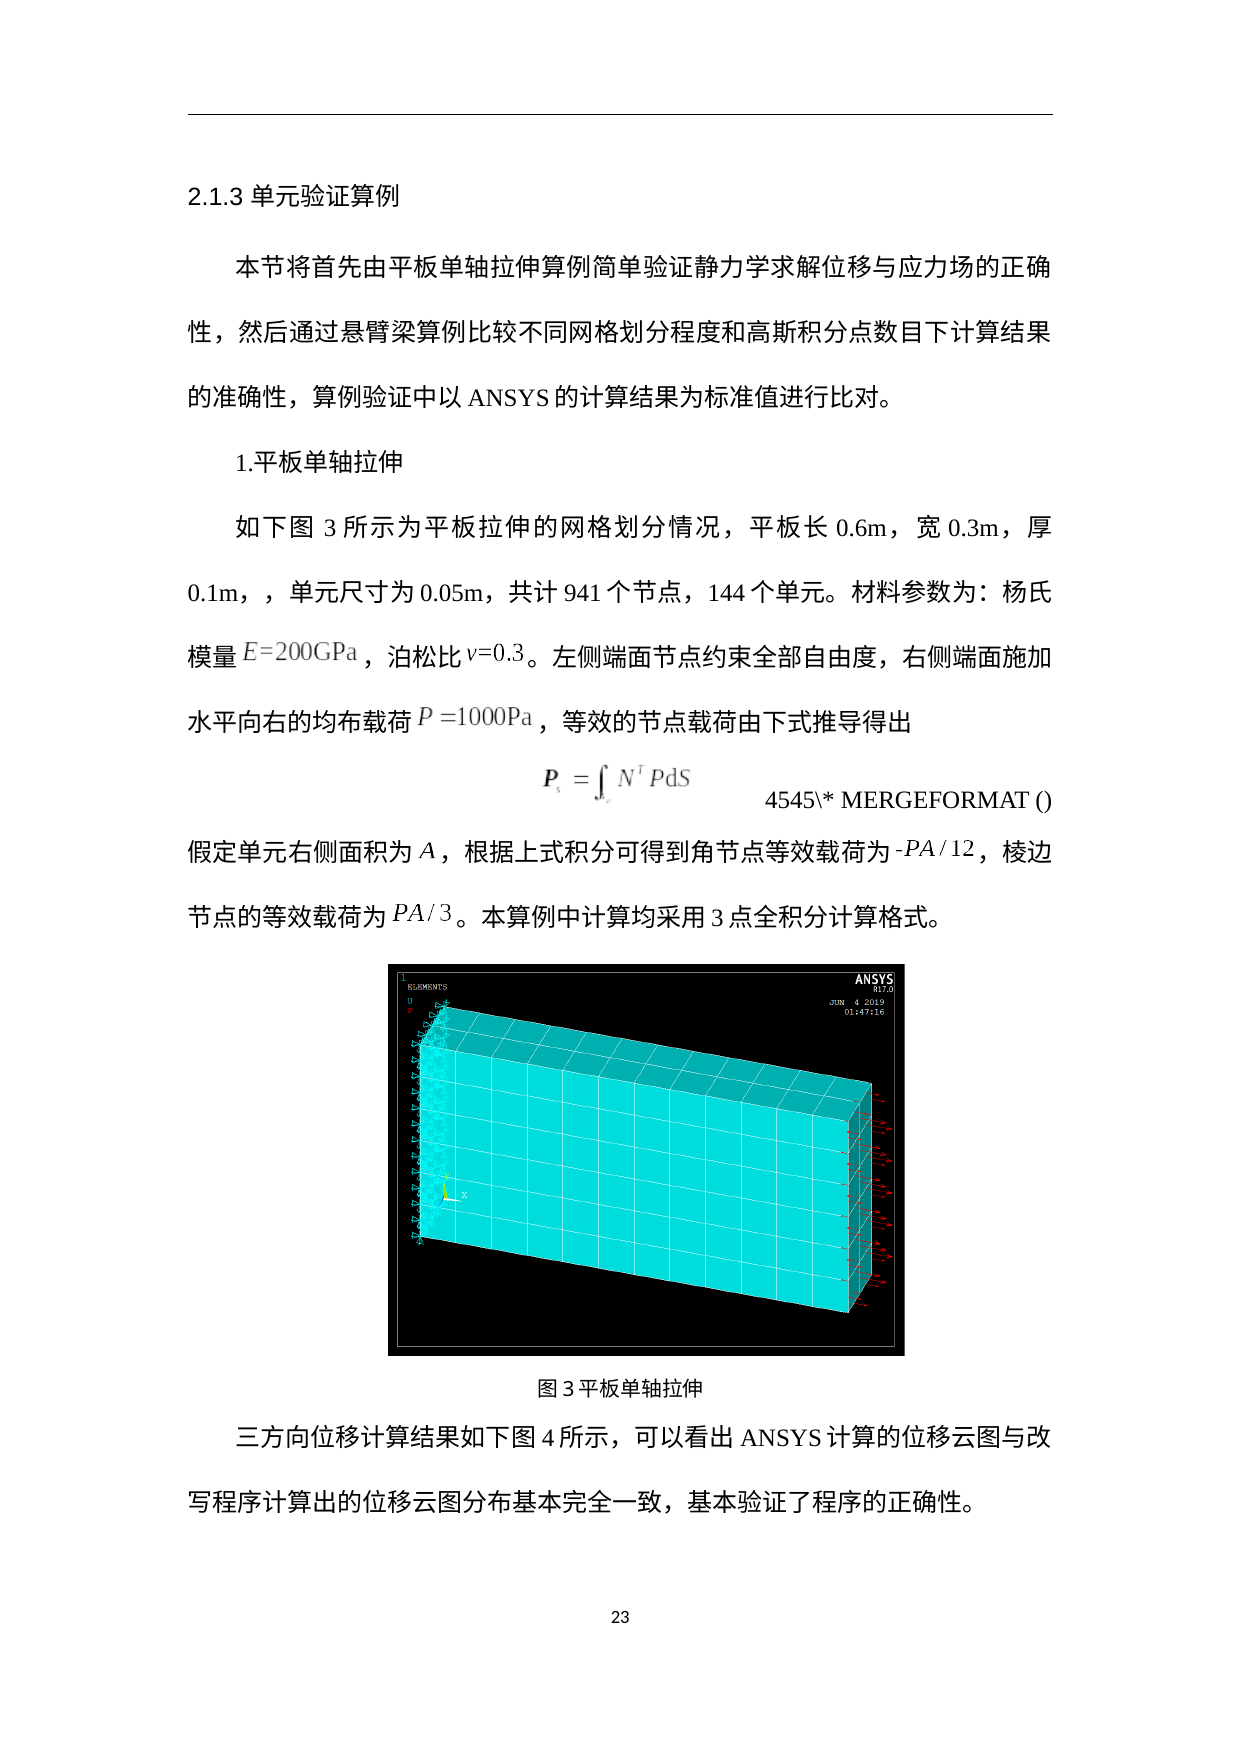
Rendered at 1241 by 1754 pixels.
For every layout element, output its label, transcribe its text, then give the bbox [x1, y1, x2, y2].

text 1.平板单轴拉伸 [187, 428, 1053, 493]
text 本节将首先由平板单轴拉伸算例简单验证静力学求解位移与应力场的正确性，然后通过悬臂梁算例比较不同网格划分程度和高斯积分点数目下计算结果的准确性，算例验证中以ANSYS的计算结果为标准值进行比对。 [187, 233, 1053, 428]
text 假定单元右侧面积为，根据上式积分可得到角节点等效载荷为，棱边节点的等效载荷为。本算例中计算均采用3点全积分计算格式。 [187, 818, 1053, 948]
subtitle 单元验证算例 [187, 162, 1053, 227]
text 如下图 3所示为平板拉伸的网格划分情况，平板长0.6m，宽0.3m，厚0.1m，，单元尺寸为0.05m，共计941个节点，144个单元。材料参数为：杨氏模量，泊松比。左侧端面节点约束全部自由度，右侧端面施加水平向右的均布载荷，等效的节点载荷由下式推导得出 [187, 493, 1053, 753]
picture [388, 964, 905, 1356]
text 三方向位移计算结果如下图 4所示，可以看出ANSYS计算的位移云图与改写程序计算出的位移云图分布基本完全一致，基本验证了程序的正确性。 [187, 1403, 1053, 1533]
text 图 3平板单轴拉伸 [187, 1371, 1053, 1403]
